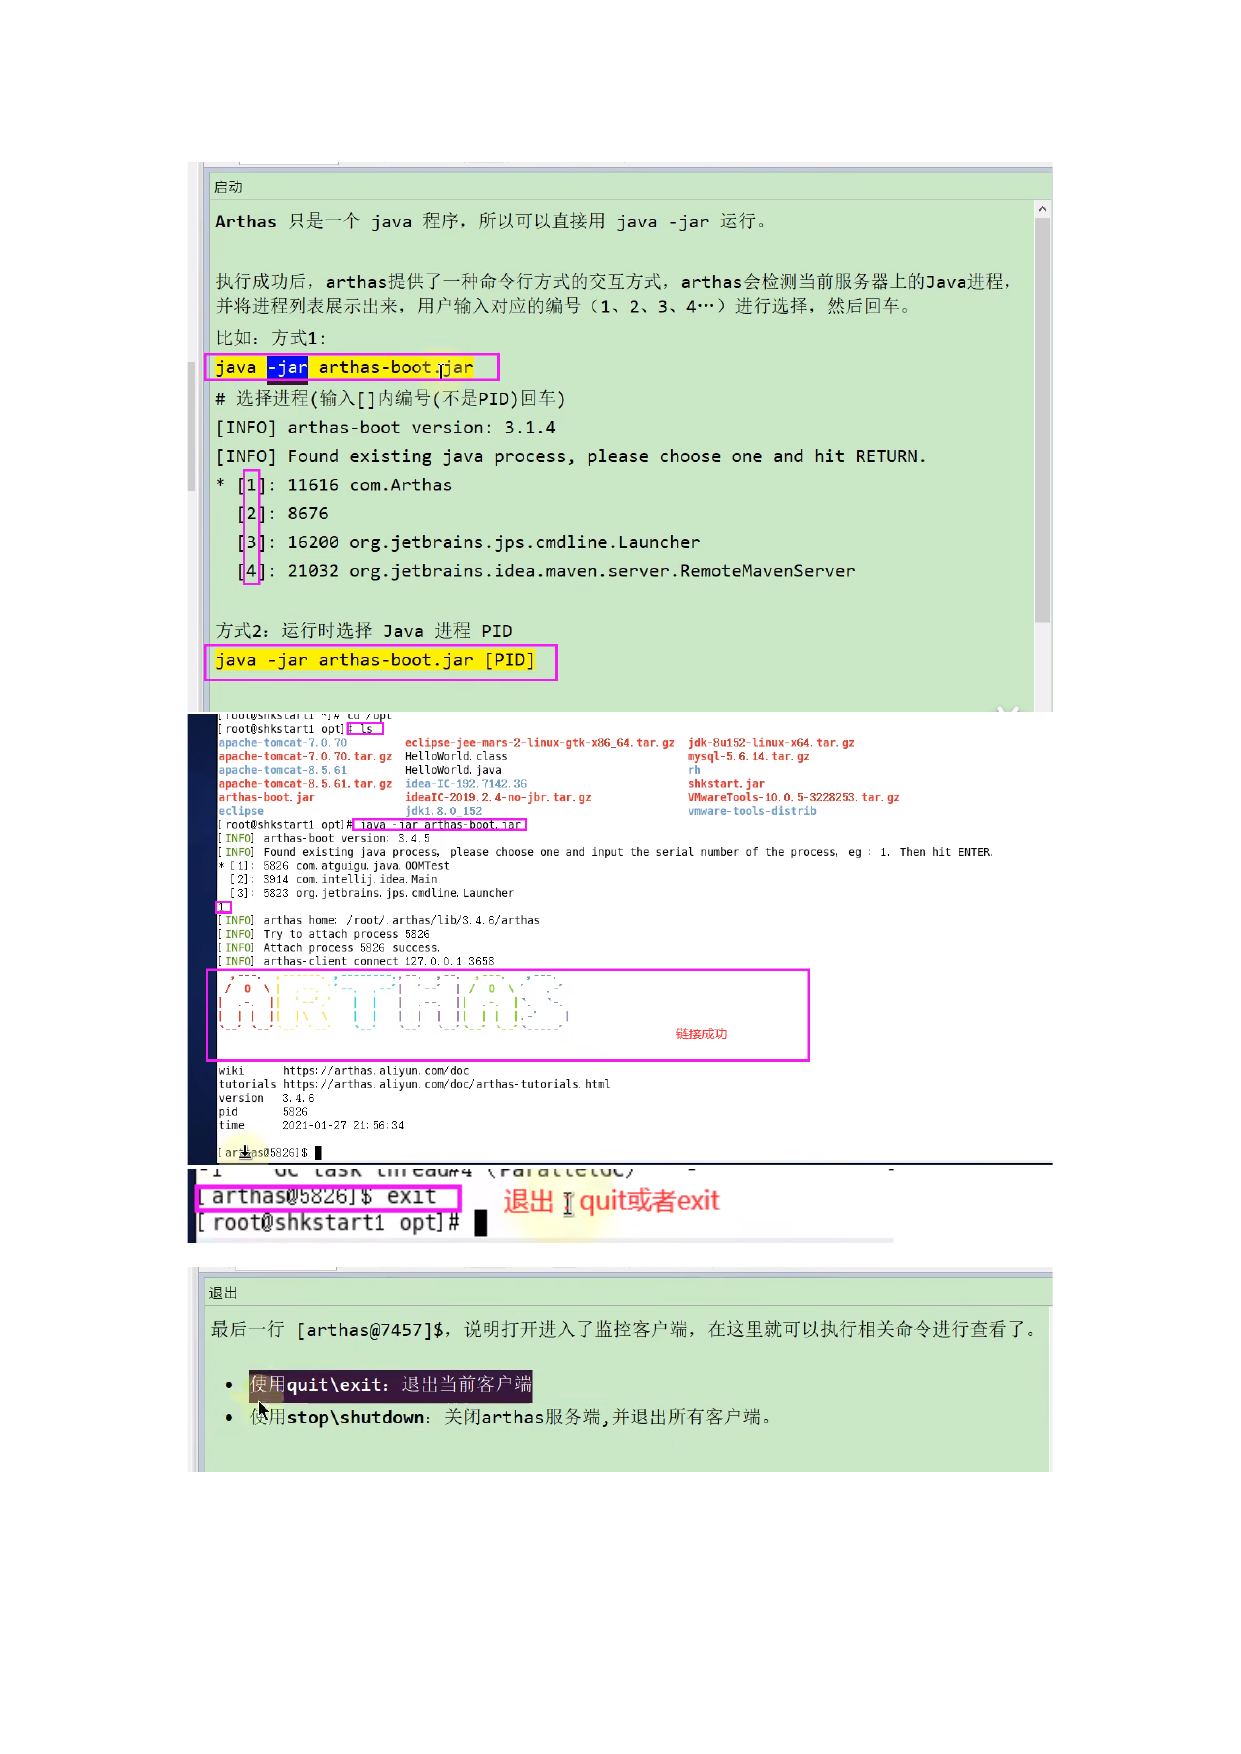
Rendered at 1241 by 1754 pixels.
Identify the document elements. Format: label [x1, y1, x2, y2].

picture [187, 1169, 894, 1243]
picture [187, 1267, 1053, 1472]
picture [187, 162, 1053, 712]
picture [187, 714, 1053, 1165]
